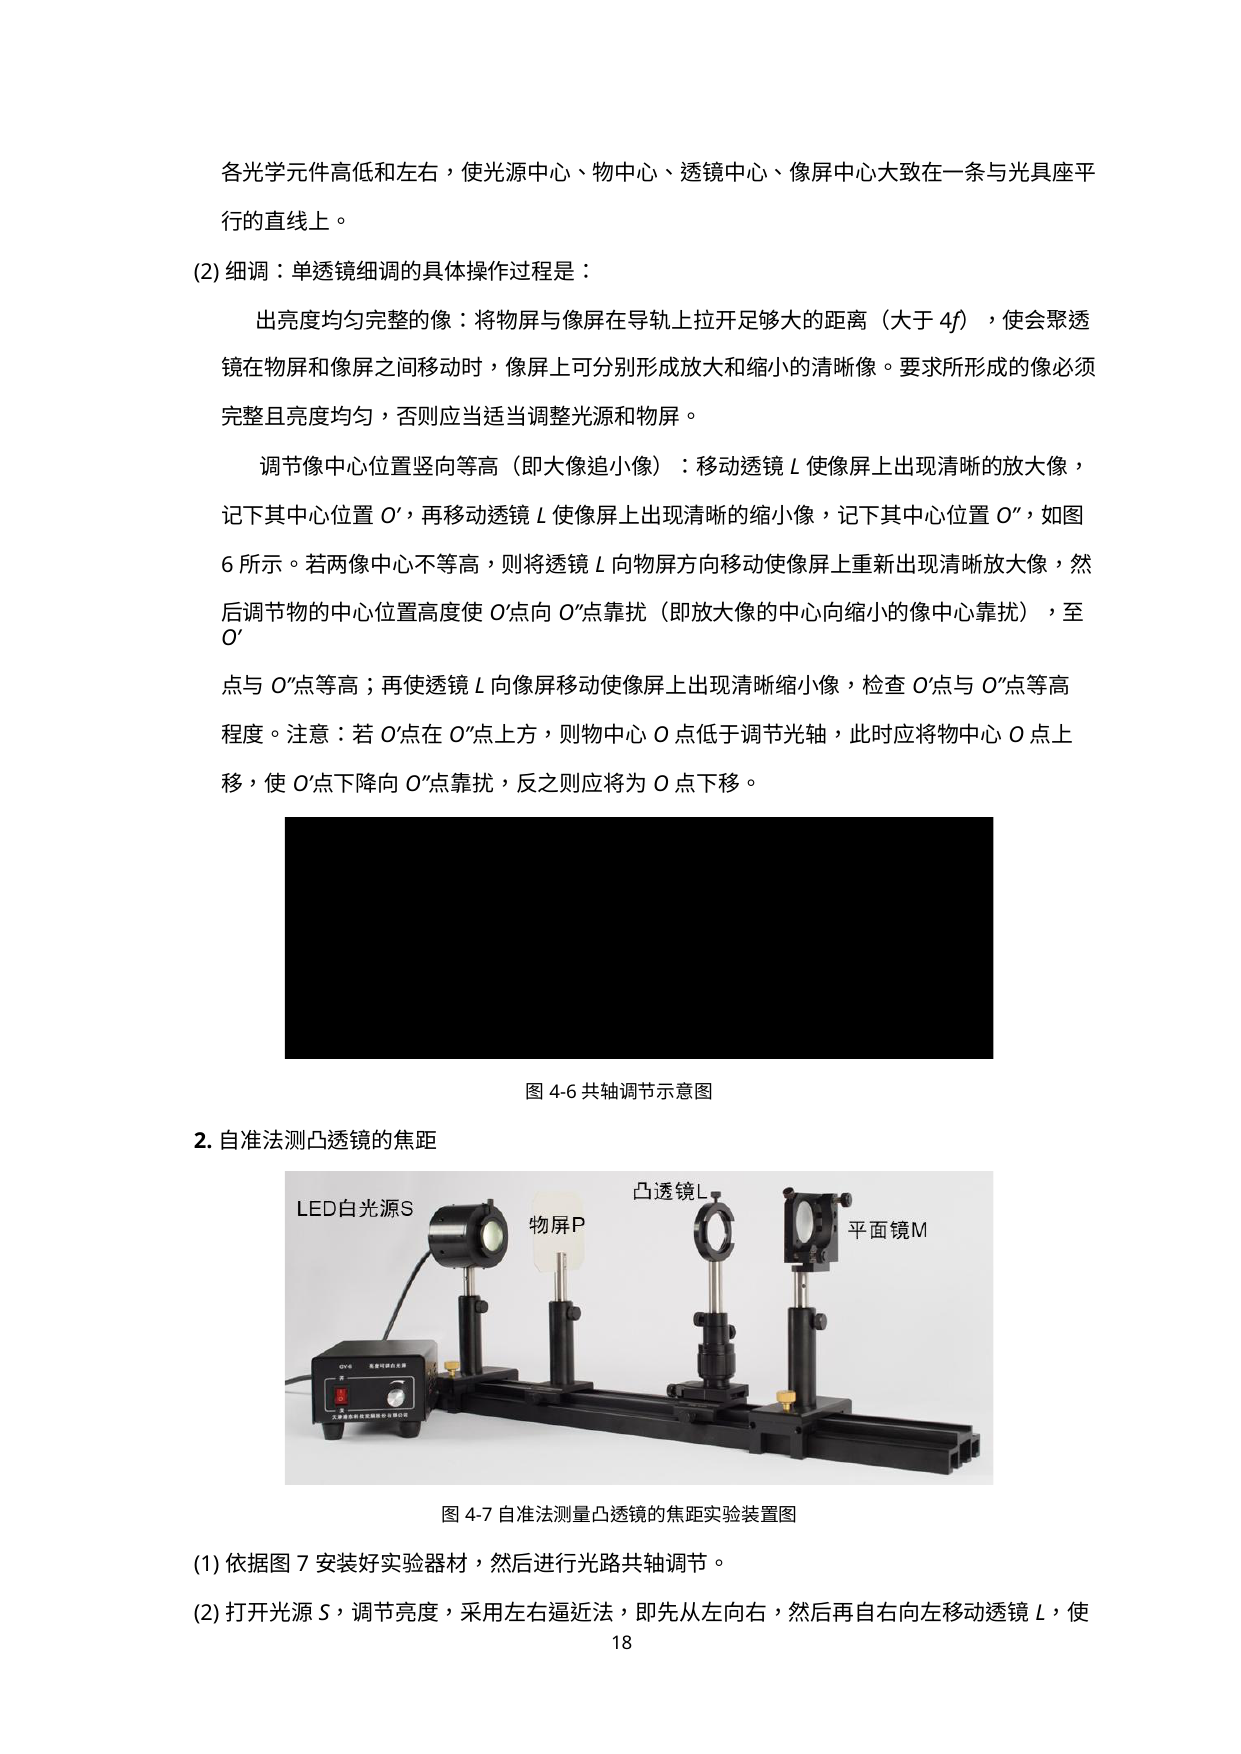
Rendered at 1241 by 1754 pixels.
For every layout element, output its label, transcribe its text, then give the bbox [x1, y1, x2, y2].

text 程度。注意：若 O’点在 O’’点上方，则物中心 O 点低于调节光轴，此时应将物中心 O 点上 [221, 723, 1101, 747]
text (2) 细调：单透镜细调的具体操作过程是： [194, 260, 1101, 284]
text 18 [611, 1632, 1101, 1653]
text 6 所示。若两像中心不等高，则将透镜 L 向物屏方向移动使像屏上重新出现清晰放大像，然 [221, 553, 1101, 577]
picture [284, 817, 994, 1059]
text 行的直线上。 [221, 212, 1101, 234]
text 后调节物的中心位置高度使 O’点向 O’’点靠扰（即放大像的中心向缩小的像中心靠扰），至 O’ [221, 601, 1101, 650]
text (2) 打开光源 S，调节亮度，采用左右逼近法，即先从左向右，然后再自右向左移动透镜 L，使 [194, 1601, 1101, 1625]
text 图 4-6 共轴调节示意图 [525, 1082, 1101, 1103]
text (1) 依据图 7 安装好实验器材，然后进行光路共轴调节。 [194, 1552, 1101, 1576]
text 完整且亮度均匀，否则应当适当调整光源和物屏。 [221, 407, 1101, 429]
text 点与 O’’点等高；再使透镜 L 向像屏移动使像屏上出现清晰缩小像，检查 O’点与 O’’点等高 [221, 674, 1101, 698]
text 移，使 O’点下降向 O’’点靠扰，反之则应将为 O 点下移。 [221, 772, 1101, 796]
text 出亮度均匀完整的像：将物屏与像屏在导轨上拉开足够大的距离（大于 4f），使会聚透 [150, 309, 961, 333]
picture [284, 1171, 994, 1485]
text 调节像中心位置竖向等高（即大像追小像）：移动透镜 L 使像屏上出现清晰的放大像， [150, 455, 1090, 479]
text 各光学元件高低和左右，使光源中心、物中心、透镜中心、像屏中心大致在一条与光具座平 [221, 163, 1101, 185]
text 2. 自准法测凸透镜的焦距 [194, 1129, 1101, 1153]
text 图 4-7 自准法测量凸透镜的焦距实验装置图 [441, 1505, 1101, 1526]
text 记下其中心位置 O’，再移动透镜 L 使像屏上出现清晰的缩小像，记下其中心位置 O’’，如图 [221, 504, 1101, 528]
text 镜在物屏和像屏之间移动时，像屏上可分别形成放大和缩小的清晰像。要求所形成的像必须 [221, 358, 1101, 380]
